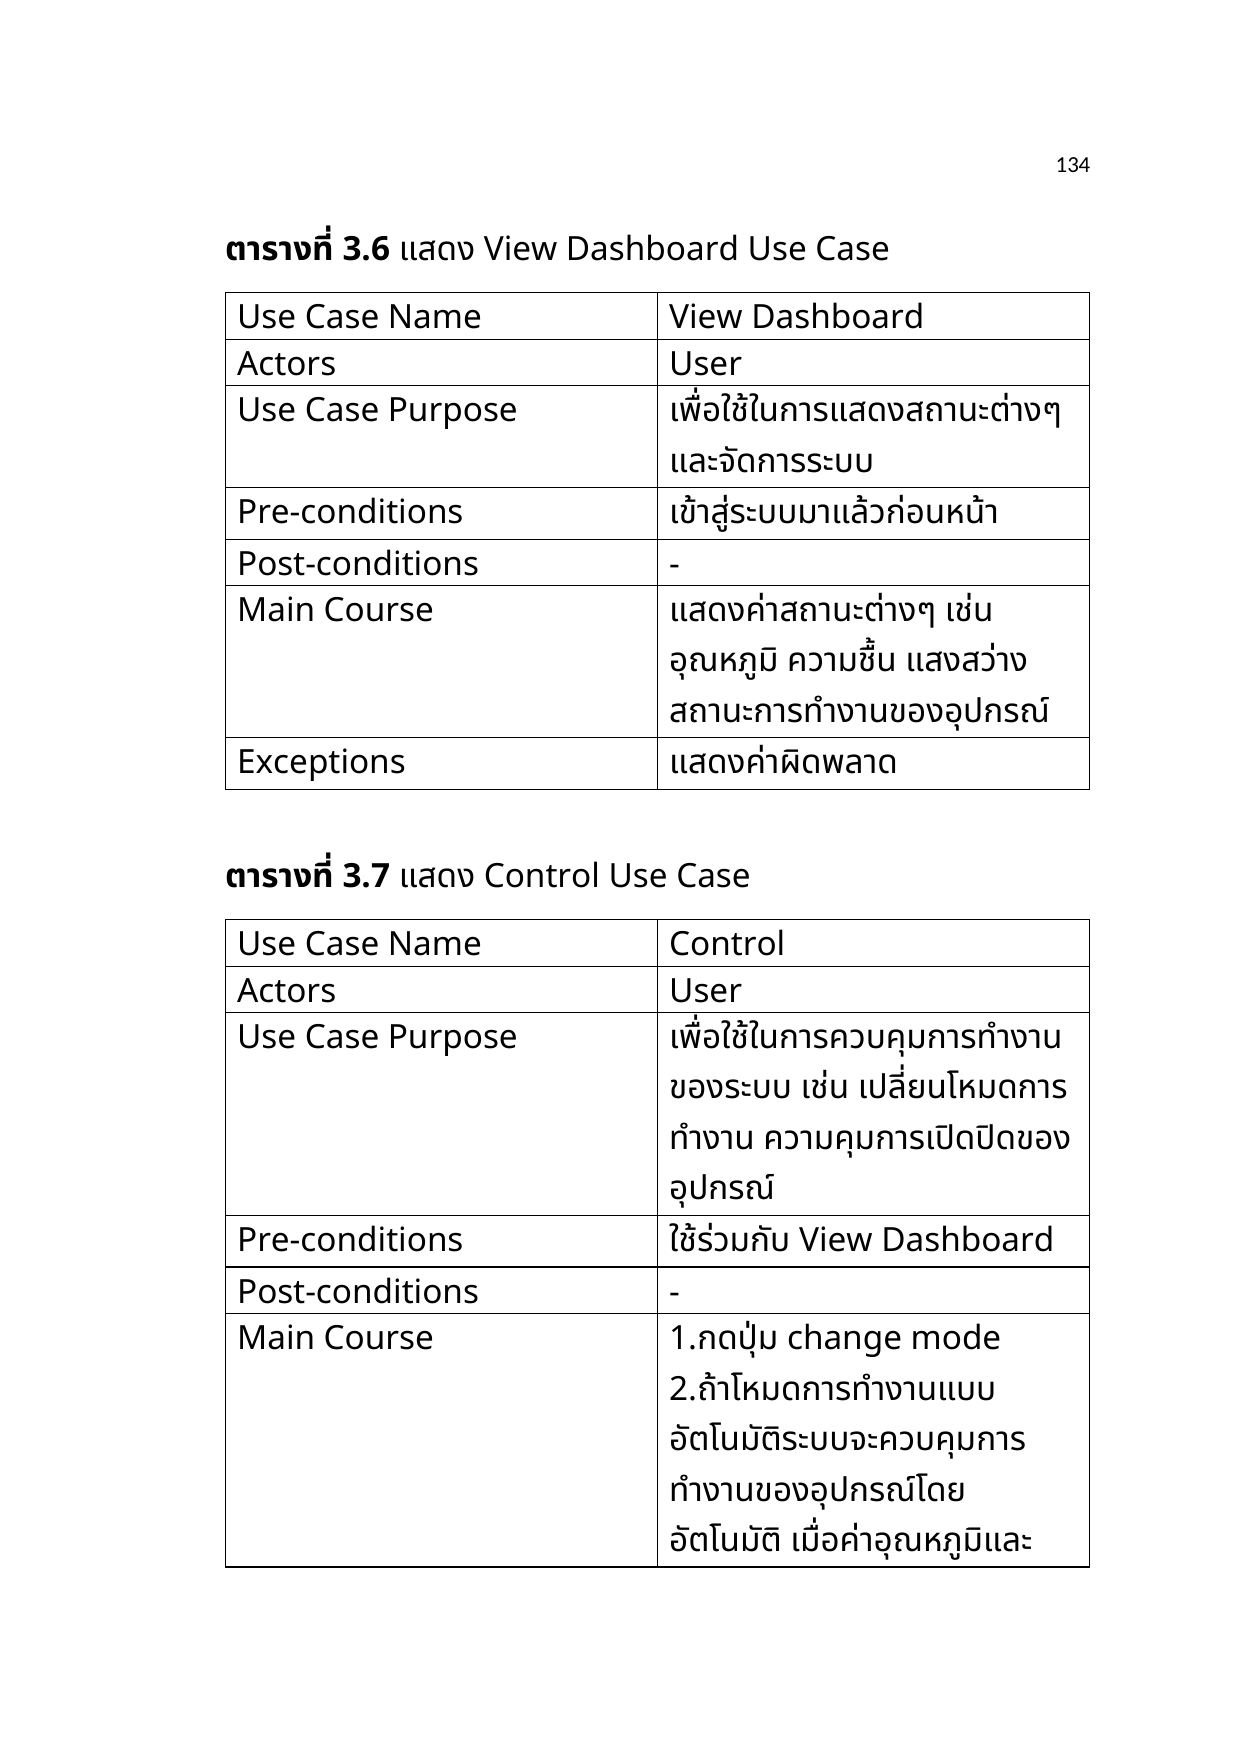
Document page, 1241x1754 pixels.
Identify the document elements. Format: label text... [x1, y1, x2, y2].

table_cell Use Case Purpose [226, 1013, 657, 1215]
table_cell Main Course [226, 586, 657, 737]
table_cell Post-conditions [226, 1268, 657, 1313]
table_cell เพื่อใช้ในการควบคุมการทำงานของระบบ เช่น เปลี่ยนโหมดการทำงาน ความคุมการเปิดปิดของอุปกรณ์ [658, 1013, 1089, 1215]
table_cell Pre-conditions [226, 488, 657, 538]
table_header Control [658, 920, 1089, 966]
table_cell - [658, 540, 1089, 585]
table_cell เพื่อใช้ในการแสดงสถานะต่างๆ และจัดการระบบ [658, 386, 1089, 487]
text ตารางที่ 3.6 แสดง View Dashboard Use Case [225, 225, 1090, 276]
table_cell ใช้ร่วมกับ View Dashboard [658, 1216, 1089, 1266]
table_cell Exceptions [226, 738, 657, 789]
text ตารางที่ 3.7 แสดง Control Use Case [225, 852, 1090, 902]
table_cell Post-conditions [226, 540, 657, 585]
table_header View Dashboard [658, 293, 1089, 339]
table_cell Use Case Purpose [226, 386, 657, 487]
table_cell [658, 1314, 1089, 1566]
table_cell แสดงค่าผิดพลาด [658, 738, 1089, 789]
table_cell แสดงค่าสถานะต่างๆ เช่น อุณหภูมิ ความชื้น แสงสว่าง สถานะการทำงานของอุปกรณ์ [658, 586, 1089, 737]
table_header Use Case Name [226, 920, 657, 966]
table_cell User [658, 340, 1089, 385]
table_cell เข้าสู่ระบบมาแล้วก่อนหน้า [658, 488, 1089, 538]
table_cell Actors [226, 340, 657, 385]
table_cell - [658, 1268, 1089, 1313]
table_cell User [658, 967, 1089, 1012]
table_cell Main Course [226, 1314, 657, 1566]
table_cell Pre-conditions [226, 1216, 657, 1266]
table_cell Actors [226, 967, 657, 1012]
table_header Use Case Name [226, 293, 657, 339]
